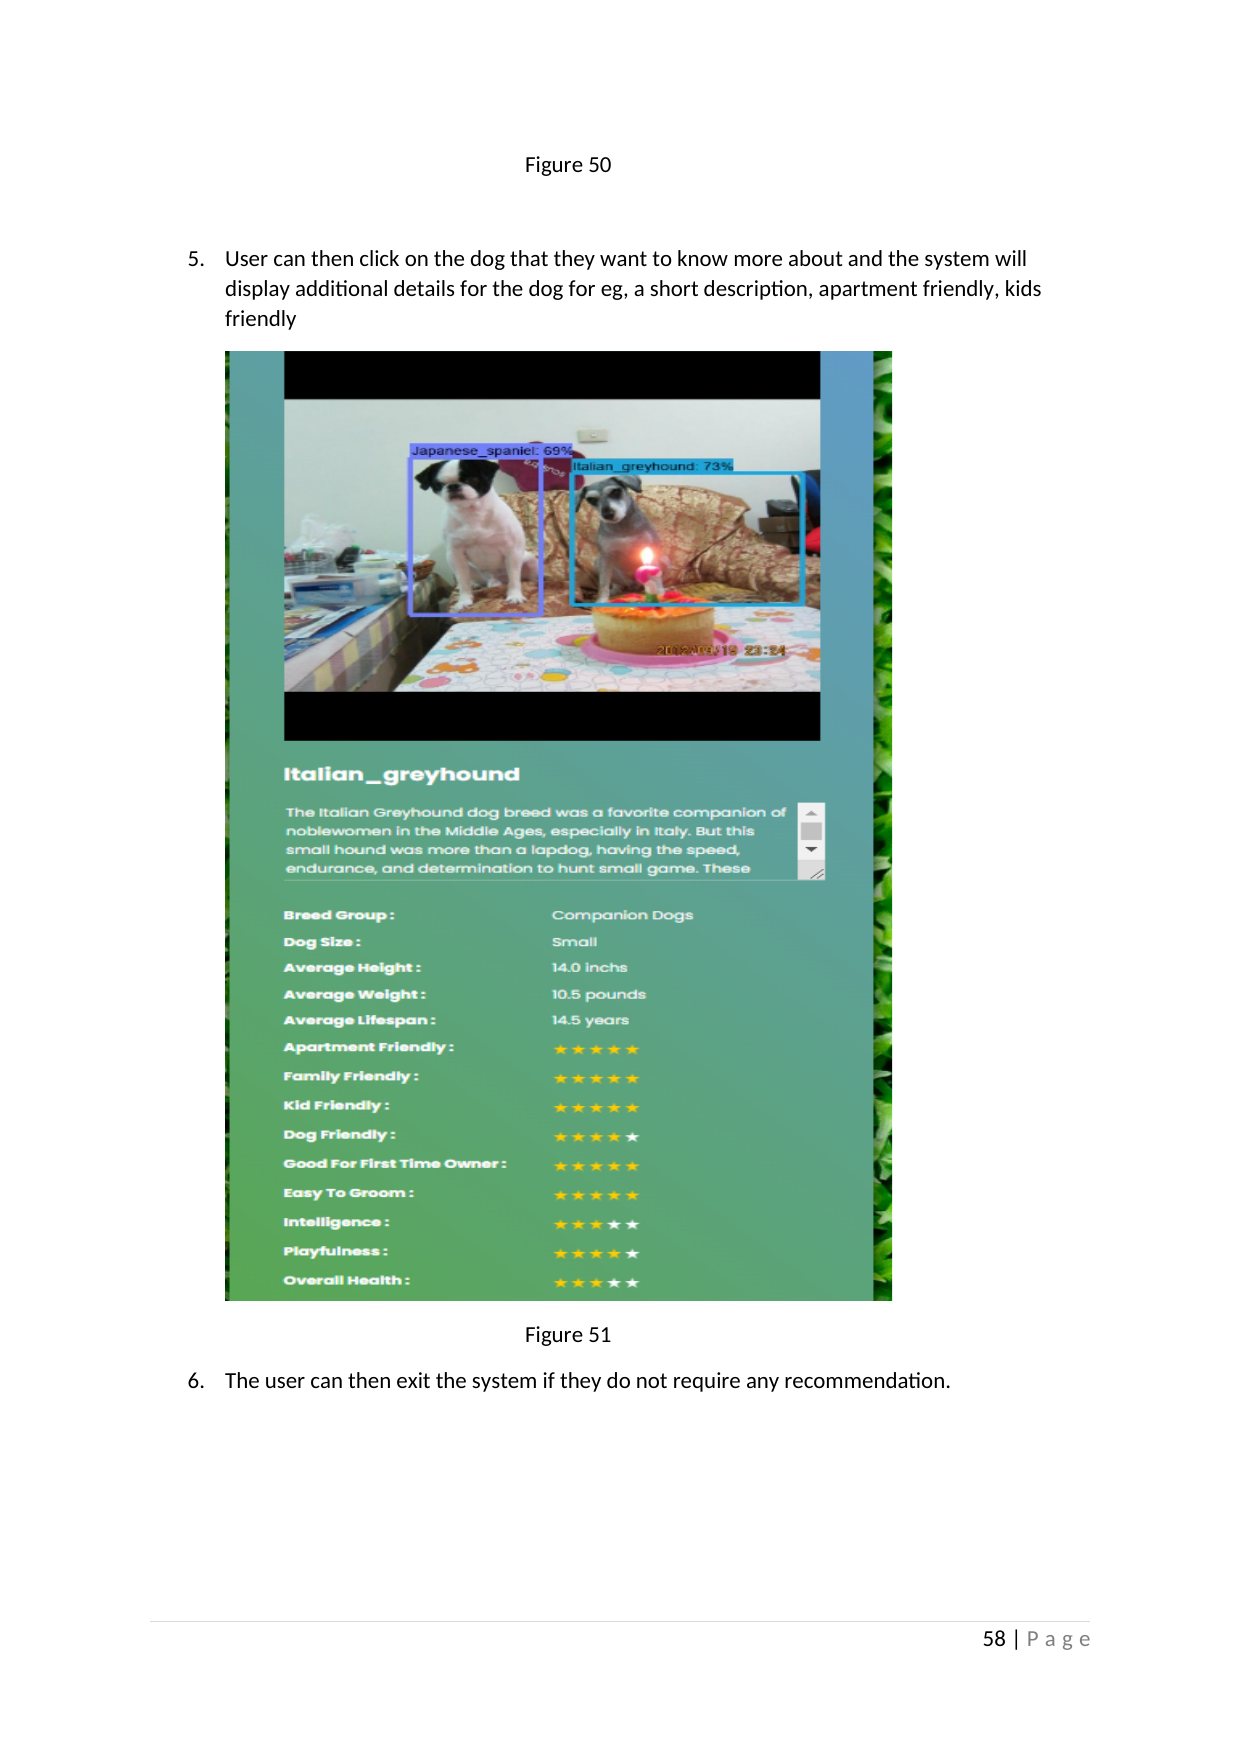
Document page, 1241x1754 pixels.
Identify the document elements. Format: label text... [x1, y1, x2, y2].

text Figure 51 [450, 1320, 1090, 1348]
list The user can then exit the system if they do not require any recommendation. [187, 1367, 1090, 1394]
text Figure 50 [450, 150, 1090, 178]
picture [225, 351, 893, 1301]
list User can then click on the dog that they want to know more about and the system will display additional details for the dog for eg, a short description, apartment friendly, kids friendly [187, 244, 1090, 332]
